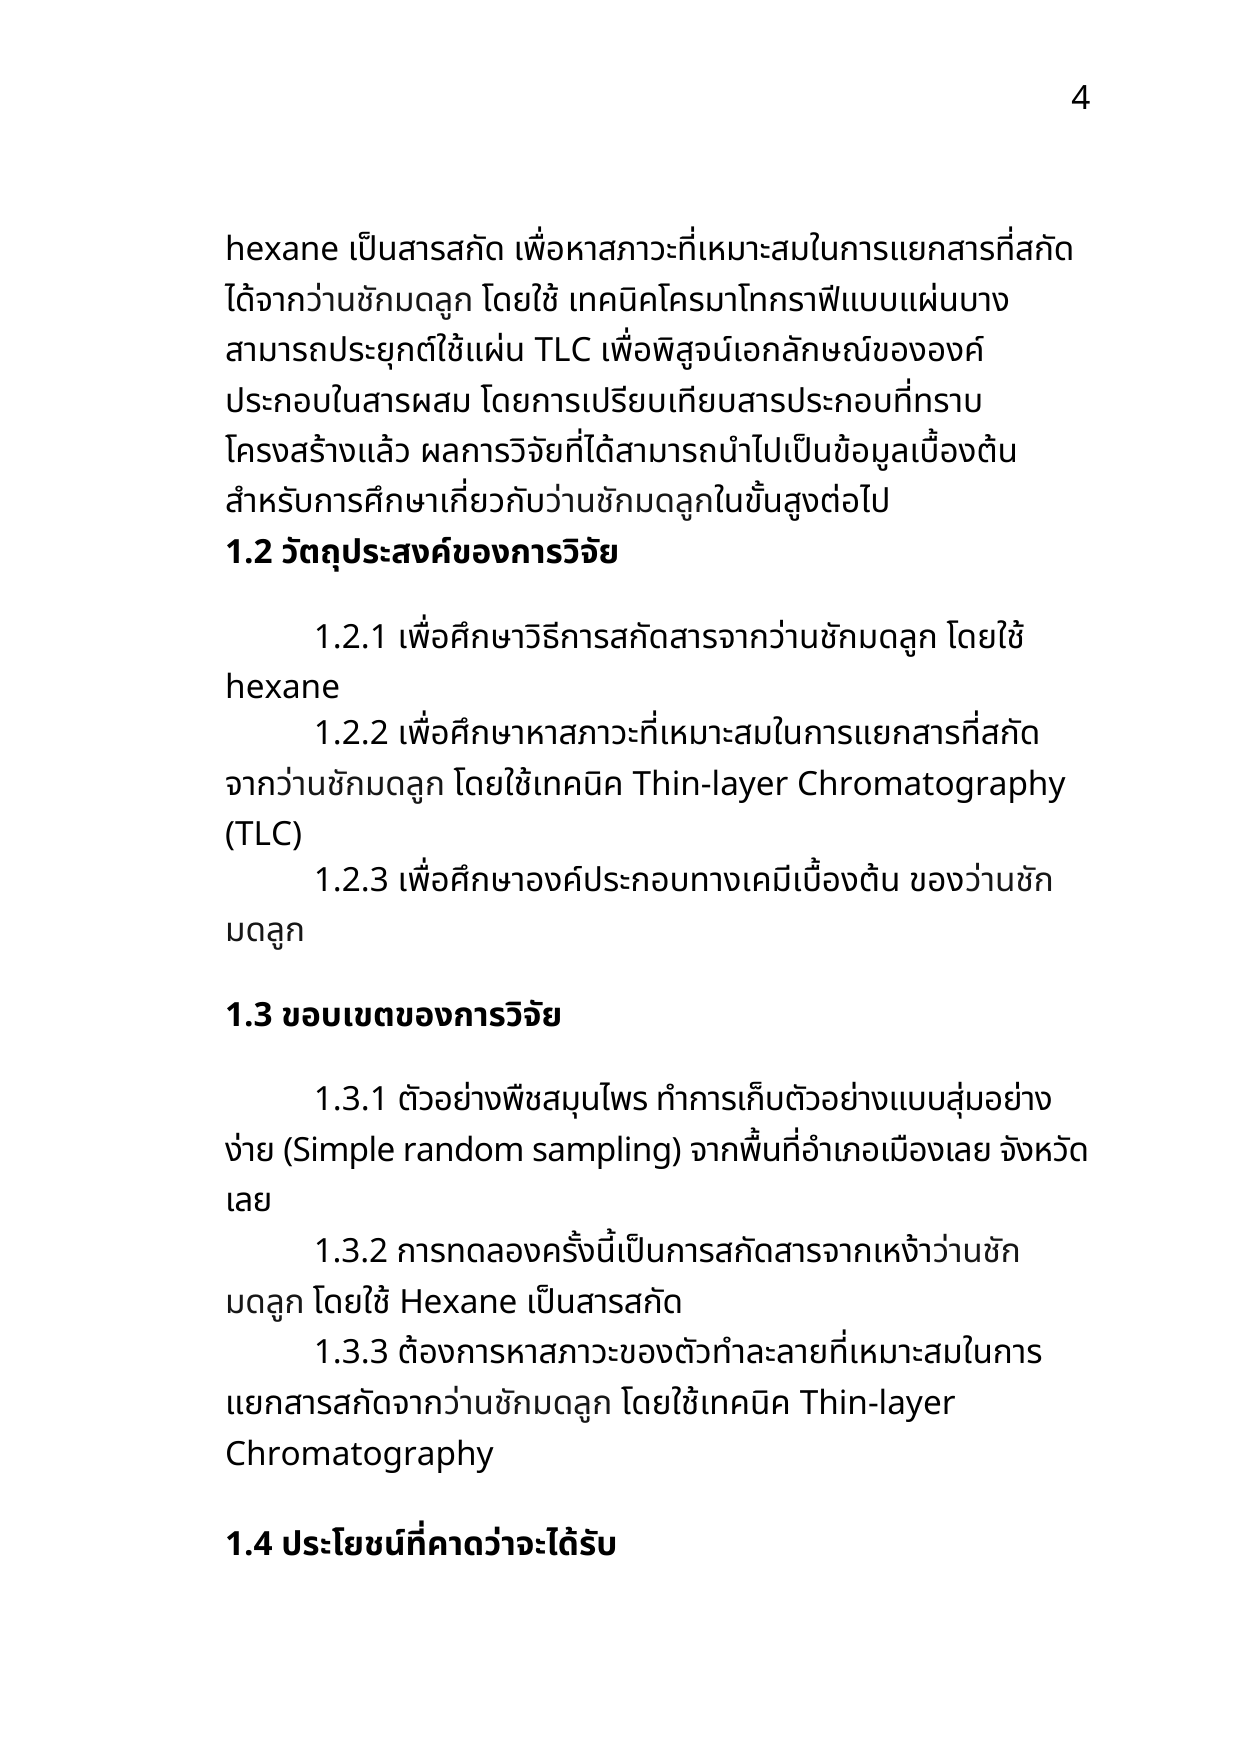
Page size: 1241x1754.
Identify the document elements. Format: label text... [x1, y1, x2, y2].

text 1.2.1 เพื่อศึกษาวิธีการสกัดสารจากว่านชักมดลูก โดยใช้ hexane [225, 613, 1090, 709]
text 1.2 วัตถุประสงค์ของการวิจัย [225, 528, 1090, 578]
text 1.3.2 การทดลองครั้งนี้เป็นการสกัดสารจากเหง้าว่านชักมดลูก โดยใช้ Hexane เป็นสารสกัด [225, 1227, 1090, 1328]
text 1.3.3 ต้องการหาสภาวะของตัวทำละลายที่เหมาะสมในการแยกสารสกัดจากว่านชักมดลูก โดยใช้เทคนิค Thin-layer Chromatography [225, 1328, 1090, 1475]
text 1.4 ประโยชน์ที่คาดว่าจะได้รับ [225, 1520, 1090, 1571]
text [225, 225, 1090, 528]
text 1.3.1 ตัวอย่างพืชสมุนไพร ทำการเก็บตัวอย่างแบบสุ่มอย่างง่าย (Simple random sampling) จากพื้นที่อำเภอเมืองเลย จังหวัดเลย [225, 1075, 1090, 1227]
text 1.2.2 เพื่อศึกษาหาสภาวะที่เหมาะสมในการแยกสารที่สกัดจากว่านชักมดลูก โดยใช้เทคนิค Thin-layer Chromatography (TLC) [225, 709, 1090, 855]
text 1.2.3 เพื่อศึกษาองค์ประกอบทางเคมีเบื้องต้น ของว่านชักมดลูก [225, 855, 1090, 956]
text 1.3 ขอบเขตของการวิจัย [225, 990, 1090, 1041]
